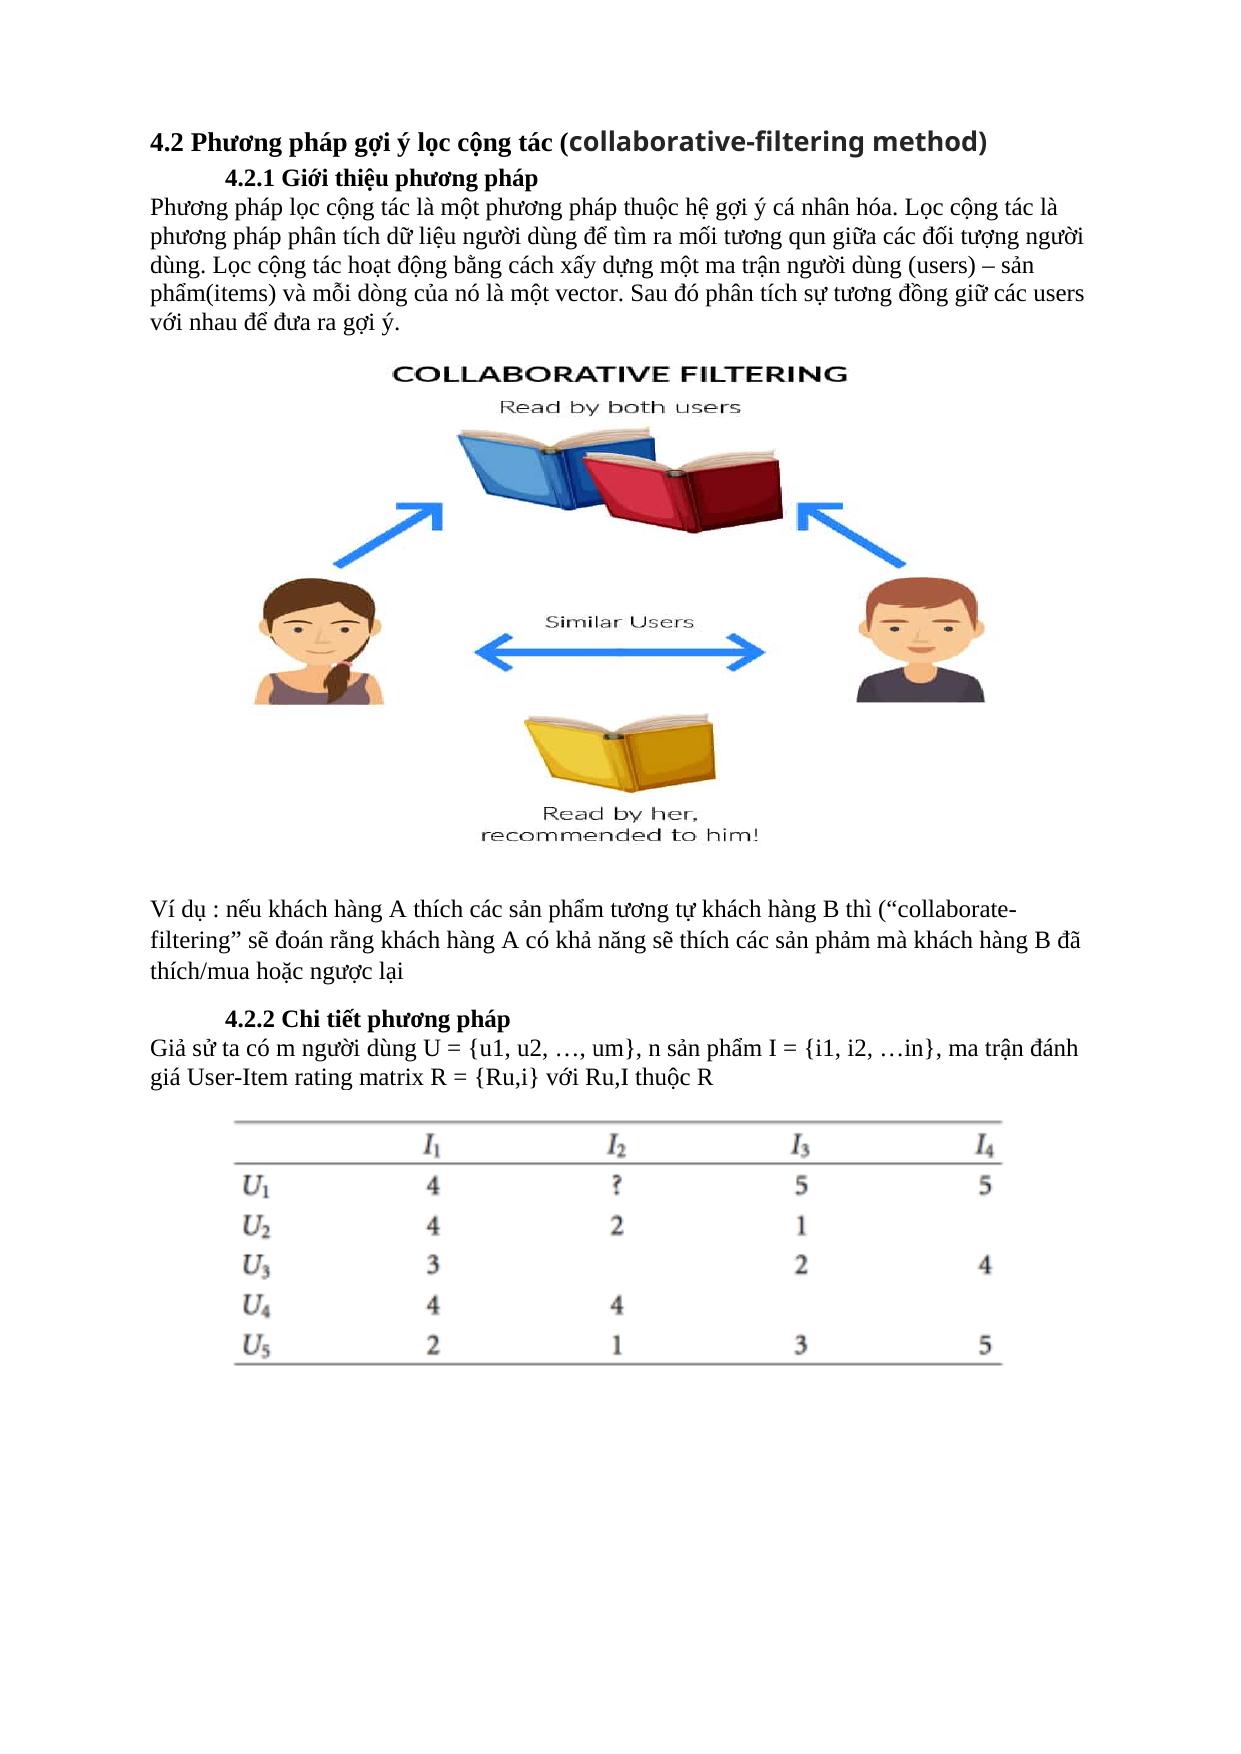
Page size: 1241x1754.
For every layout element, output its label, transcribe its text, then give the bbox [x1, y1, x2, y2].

text Giả sử ta có m người dùng U = {u1, u2, …, um}, n sản phẩm I = {i1, i2, …in}, ma trận đánh giá User-Item rating matrix R = {Ru,i} với Ru,I thuộc R [150, 1033, 1094, 1090]
picture [150, 336, 1093, 866]
subtitle 4.2 Phương pháp gợi ý lọc cộng tác (collaborative-filtering method) [150, 122, 1094, 159]
text Ví dụ : nếu khách hàng A thích các sản phẩm tương tự khách hàng B thì (“collaborate-filtering” sẽ đoán rằng khách hàng A có khả năng sẽ thích các sản phảm mà khách hàng B đã thích/mua hoặc ngược lại [150, 894, 1094, 985]
subtitle 4.2.1 Giới thiệu phương pháp [150, 163, 1094, 192]
picture [205, 1090, 1039, 1395]
text Phương pháp lọc cộng tác là một phương pháp thuộc hệ gợi ý cá nhân hóa. Lọc cộng tác là phương pháp phân tích dữ liệu người dùng để tìm ra mối tương qun giữa các đối tượng người dùng. Lọc cộng tác hoạt động bằng cách xấy dựng một ma trận người dùng (users) – sản phẩm(items) và mỗi dòng của nó là một vector. Sau đó phân tích sự tương đồng giữ các users với nhau để đưa ra gợi ý. [150, 192, 1094, 336]
subtitle 4.2.2 Chi tiết phương pháp [150, 1004, 1094, 1033]
